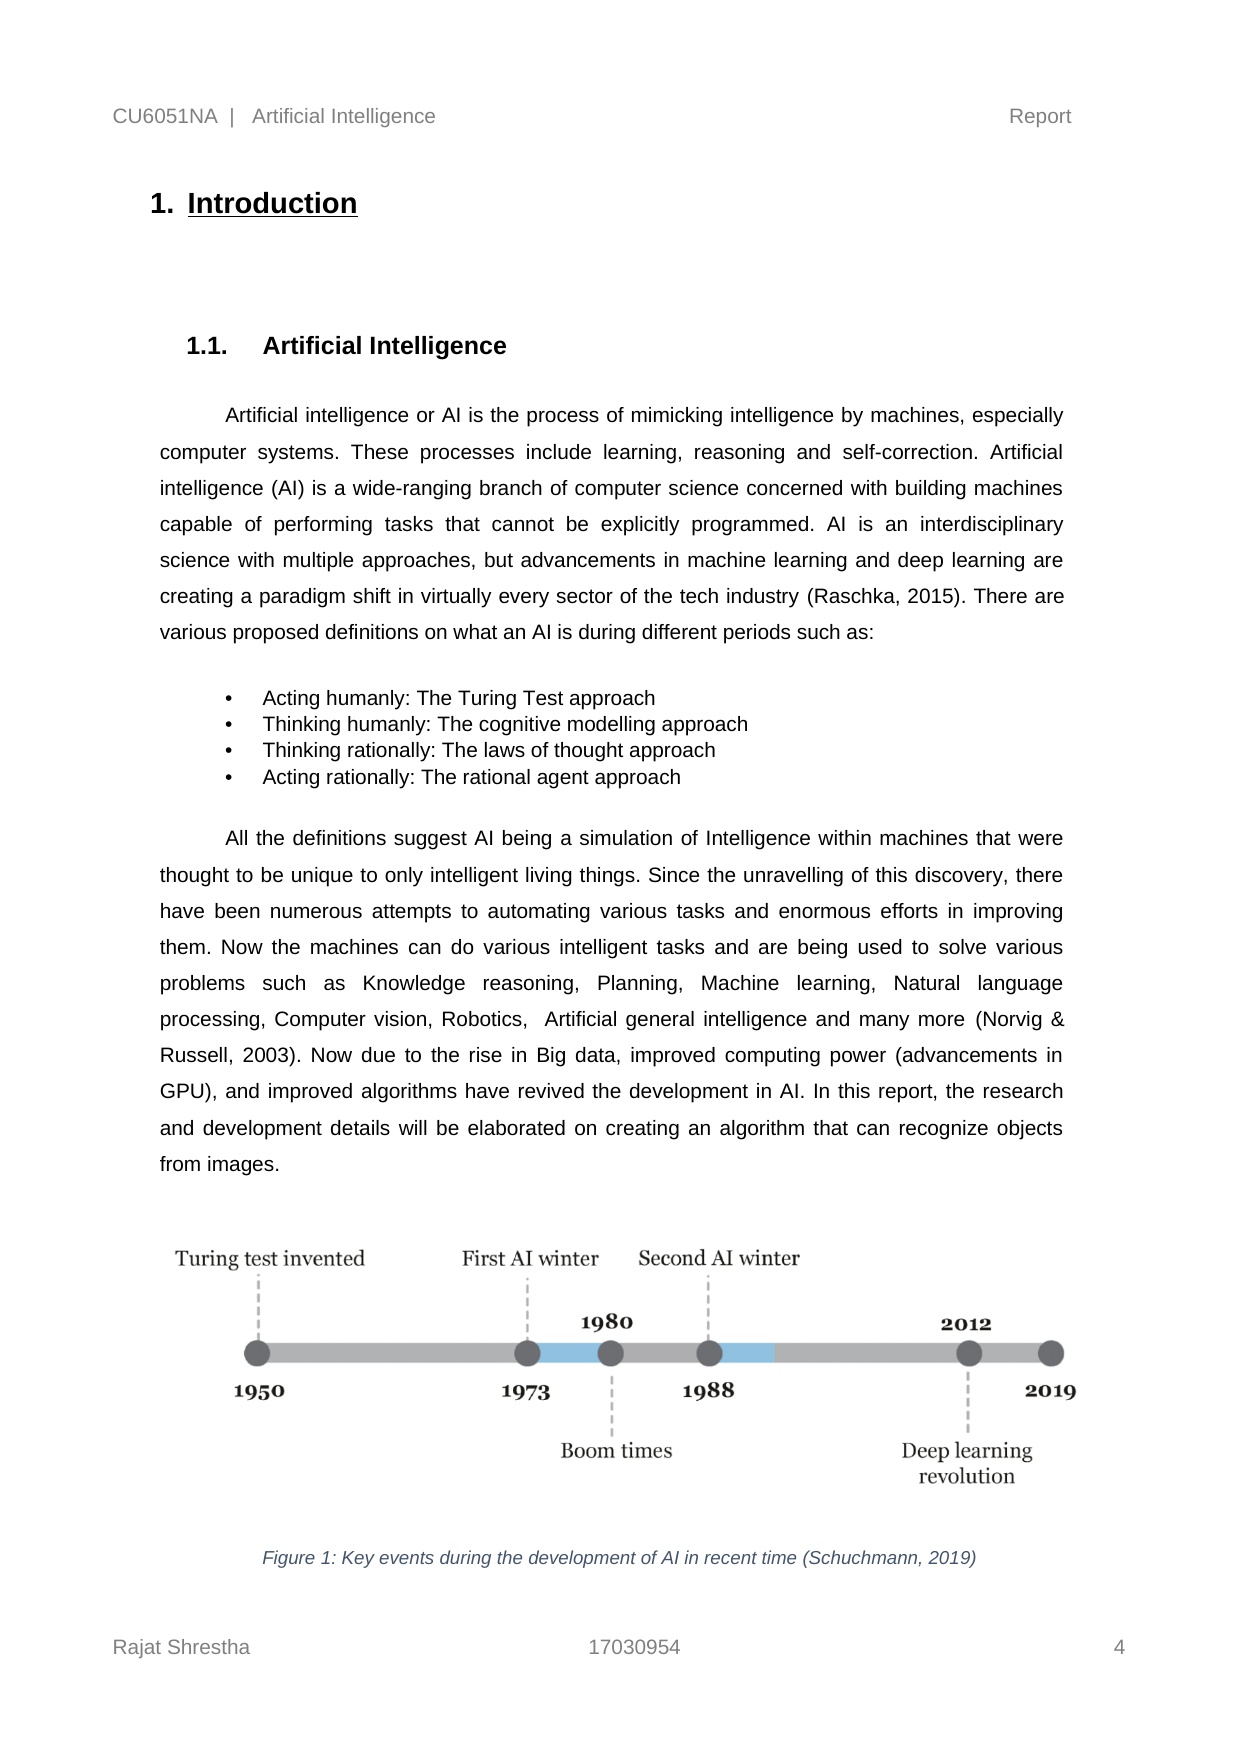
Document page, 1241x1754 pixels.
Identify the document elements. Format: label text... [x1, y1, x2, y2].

list Acting humanly: The Turing Test approach [225, 686, 1064, 709]
list Thinking humanly: The cognitive modelling approach [225, 712, 1064, 736]
text Artificial intelligence or AI is the process of mimicking intelligence by machines, especially computer systems. These processes include learning, reasoning and self-correction. Artificial intelligence (AI) is a wide-ranging branch of computer science concerned with building machines capable of performing tasks that cannot be explicitly programmed. AI is an interdisciplinary science with multiple approaches, but advancements in machine learning and deep learning are creating a paradigm shift in virtually every sector of the tech industry . There are various proposed definitions on what an AI is during different periods such as: [159, 403, 1064, 644]
text All the definitions suggest AI being a simulation of Intelligence within machines that were thought to be unique to only intelligent living things. Since the unravelling of this discovery, there have been numerous attempts to automating various tasks and enormous efforts in improving them. Now the machines can do various intelligent tasks and are being used to solve various problems such as Knowledge reasoning, Planning, Machine learning, Natural language processing, Computer vision, Robotics, Artificial general intelligence and many more . Now due to the rise in Big data, improved computing power (advancements in GPU), and improved algorithms have revived the development in AI. In this report, the research and development details will be elaborated on creating an algorithm that can recognize objects from images. [159, 826, 1064, 1176]
list Acting rationally: The rational agent approach [225, 764, 1064, 788]
subtitle Introduction [150, 186, 1128, 220]
text Figure 1: Key events during the development of AI in recent time [112, 1547, 1128, 1568]
list Thinking rationally: The laws of thought approach [225, 738, 1064, 762]
subtitle Artificial Intelligence [186, 331, 1128, 360]
picture [155, 1216, 1128, 1506]
